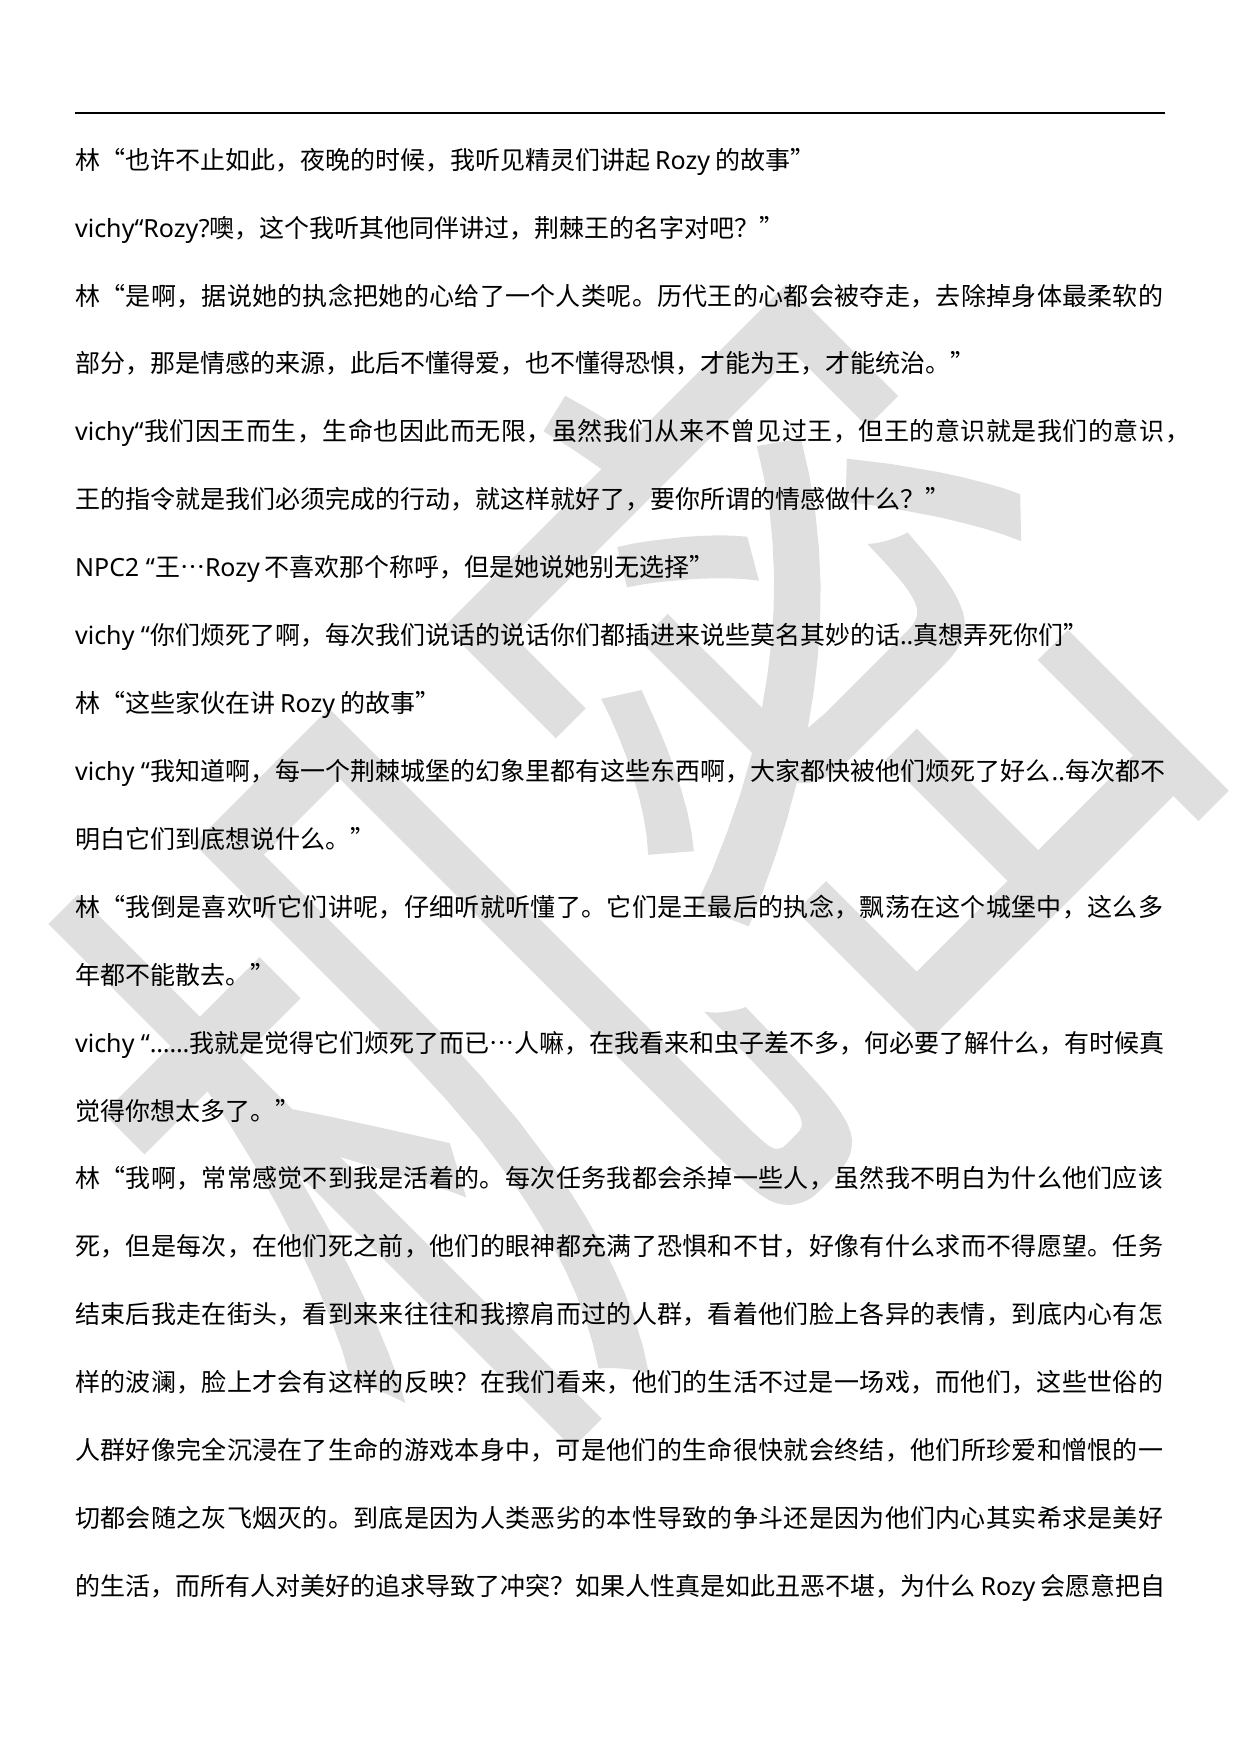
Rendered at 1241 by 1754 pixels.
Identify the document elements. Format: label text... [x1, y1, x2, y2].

text vichy“Rozy?噢，这个我听其他同伴讲过，荆棘王的名字对吧？” [75, 192, 1165, 260]
text vichy “……我就是觉得它们烦死了而已…人嘛，在我看来和虫子差不多，何必要了解什么，有时候真觉得你想太多了。” [75, 1007, 1165, 1143]
text vichy“我们因王而生，生命也因此而无限，虽然我们从来不曾见过王，但王的意识就是我们的意识，王的指令就是我们必须完成的行动，就这样就好了，要你所谓的情感做什么？” [75, 396, 1165, 532]
text vichy “我知道啊，每一个荆棘城堡的幻象里都有这些东西啊，大家都快被他们烦死了好么..每次都不明白它们到底想说什么。” [75, 736, 1165, 871]
text NPC2 “王…Rozy不喜欢那个称呼，但是她说她别无选择” [75, 532, 1165, 600]
text 林“我倒是喜欢听它们讲呢，仔细听就听懂了。它们是王最后的执念，飘荡在这个城堡中，这么多年都不能散去。” [75, 871, 1165, 1007]
text 林“是啊，据说她的执念把她的心给了一个人类呢。历代王的心都会被夺走，去除掉身体最柔软的部分，那是情感的来源，此后不懂得爱，也不懂得恐惧，才能为王，才能统治。” [75, 260, 1165, 396]
text 林“也许不止如此，夜晚的时候，我听见精灵们讲起Rozy的故事” [75, 124, 1165, 192]
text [75, 1143, 1165, 1618]
text 林“这些家伙在讲Rozy的故事” [75, 668, 1165, 736]
text vichy “你们烦死了啊，每次我们说话的说话你们都插进来说些莫名其妙的话..真想弄死你们” [75, 600, 1165, 668]
